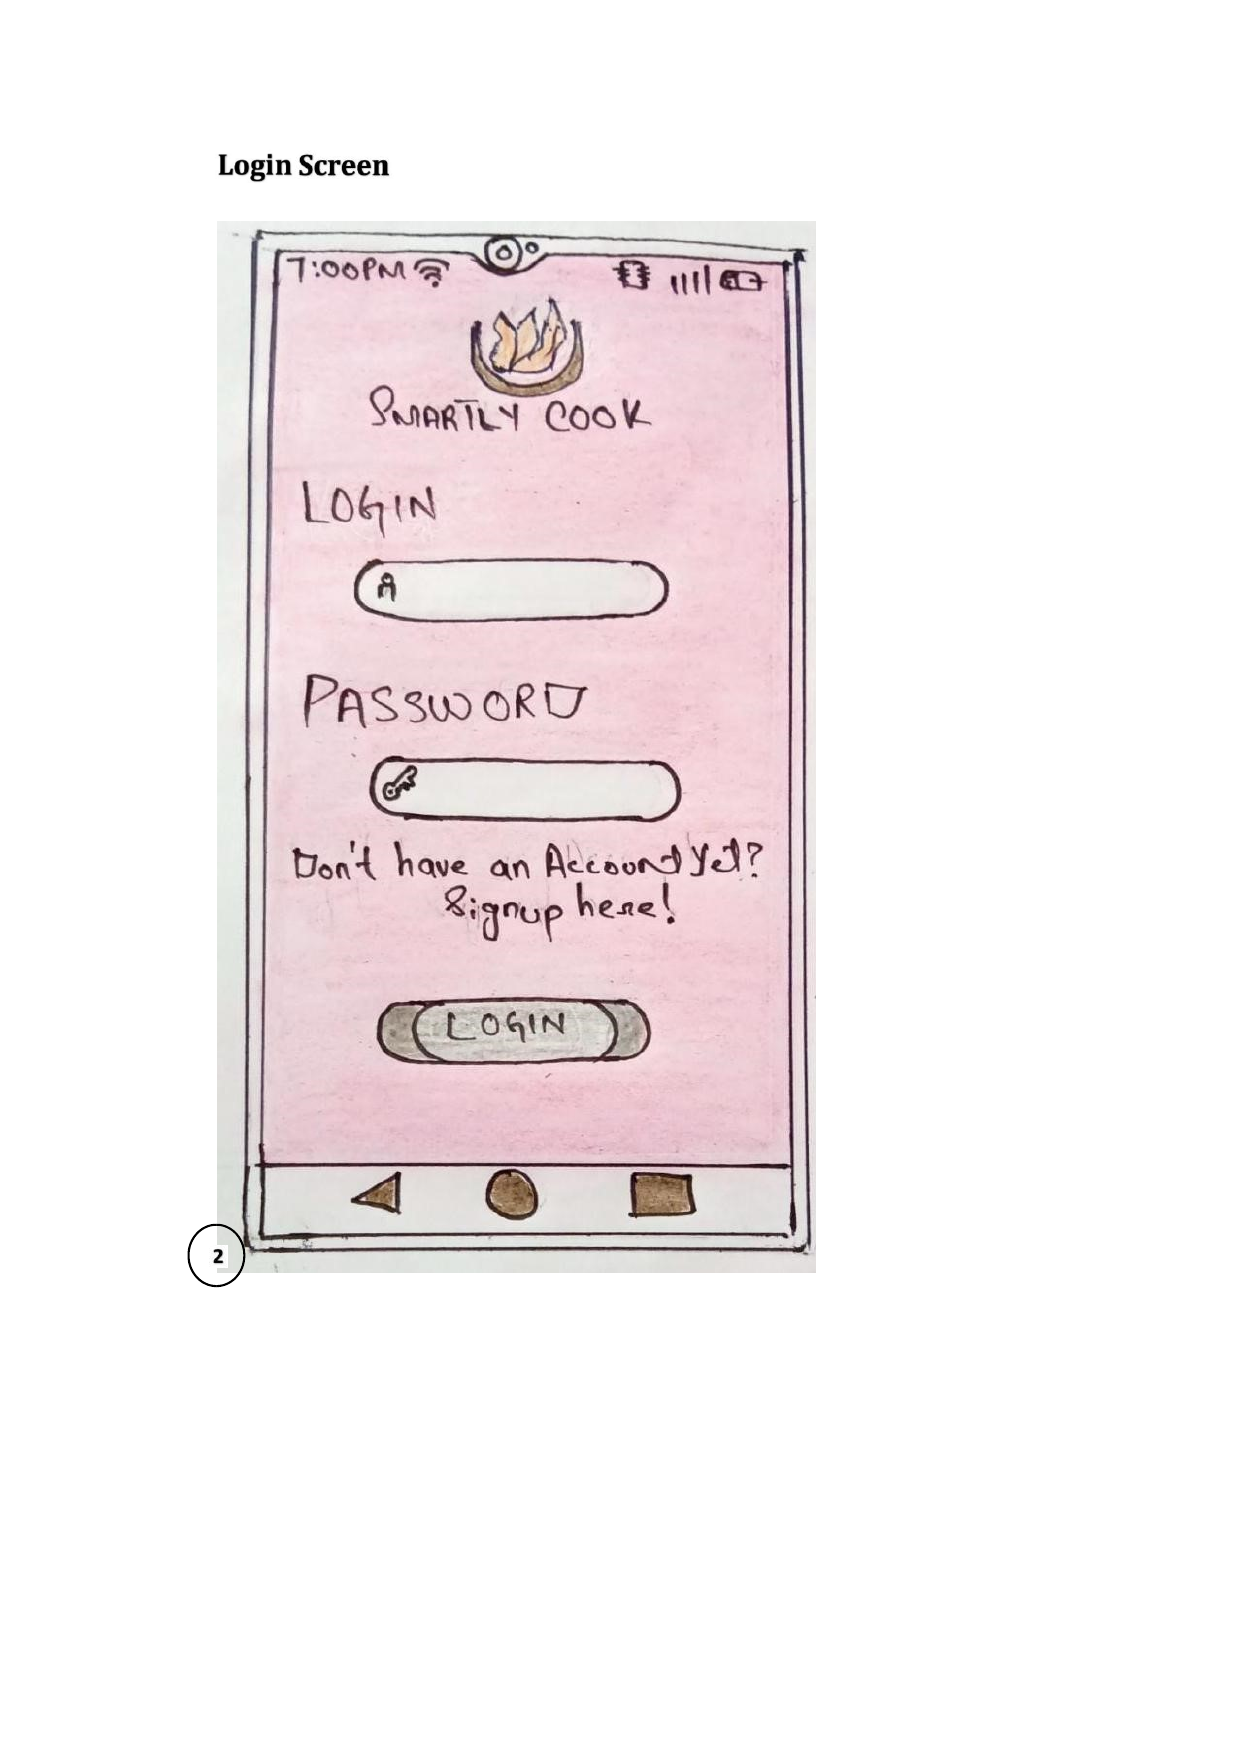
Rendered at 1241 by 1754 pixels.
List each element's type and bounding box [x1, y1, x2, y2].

picture [217, 221, 816, 1273]
picture [214, 149, 394, 184]
picture [209, 1226, 243, 1273]
